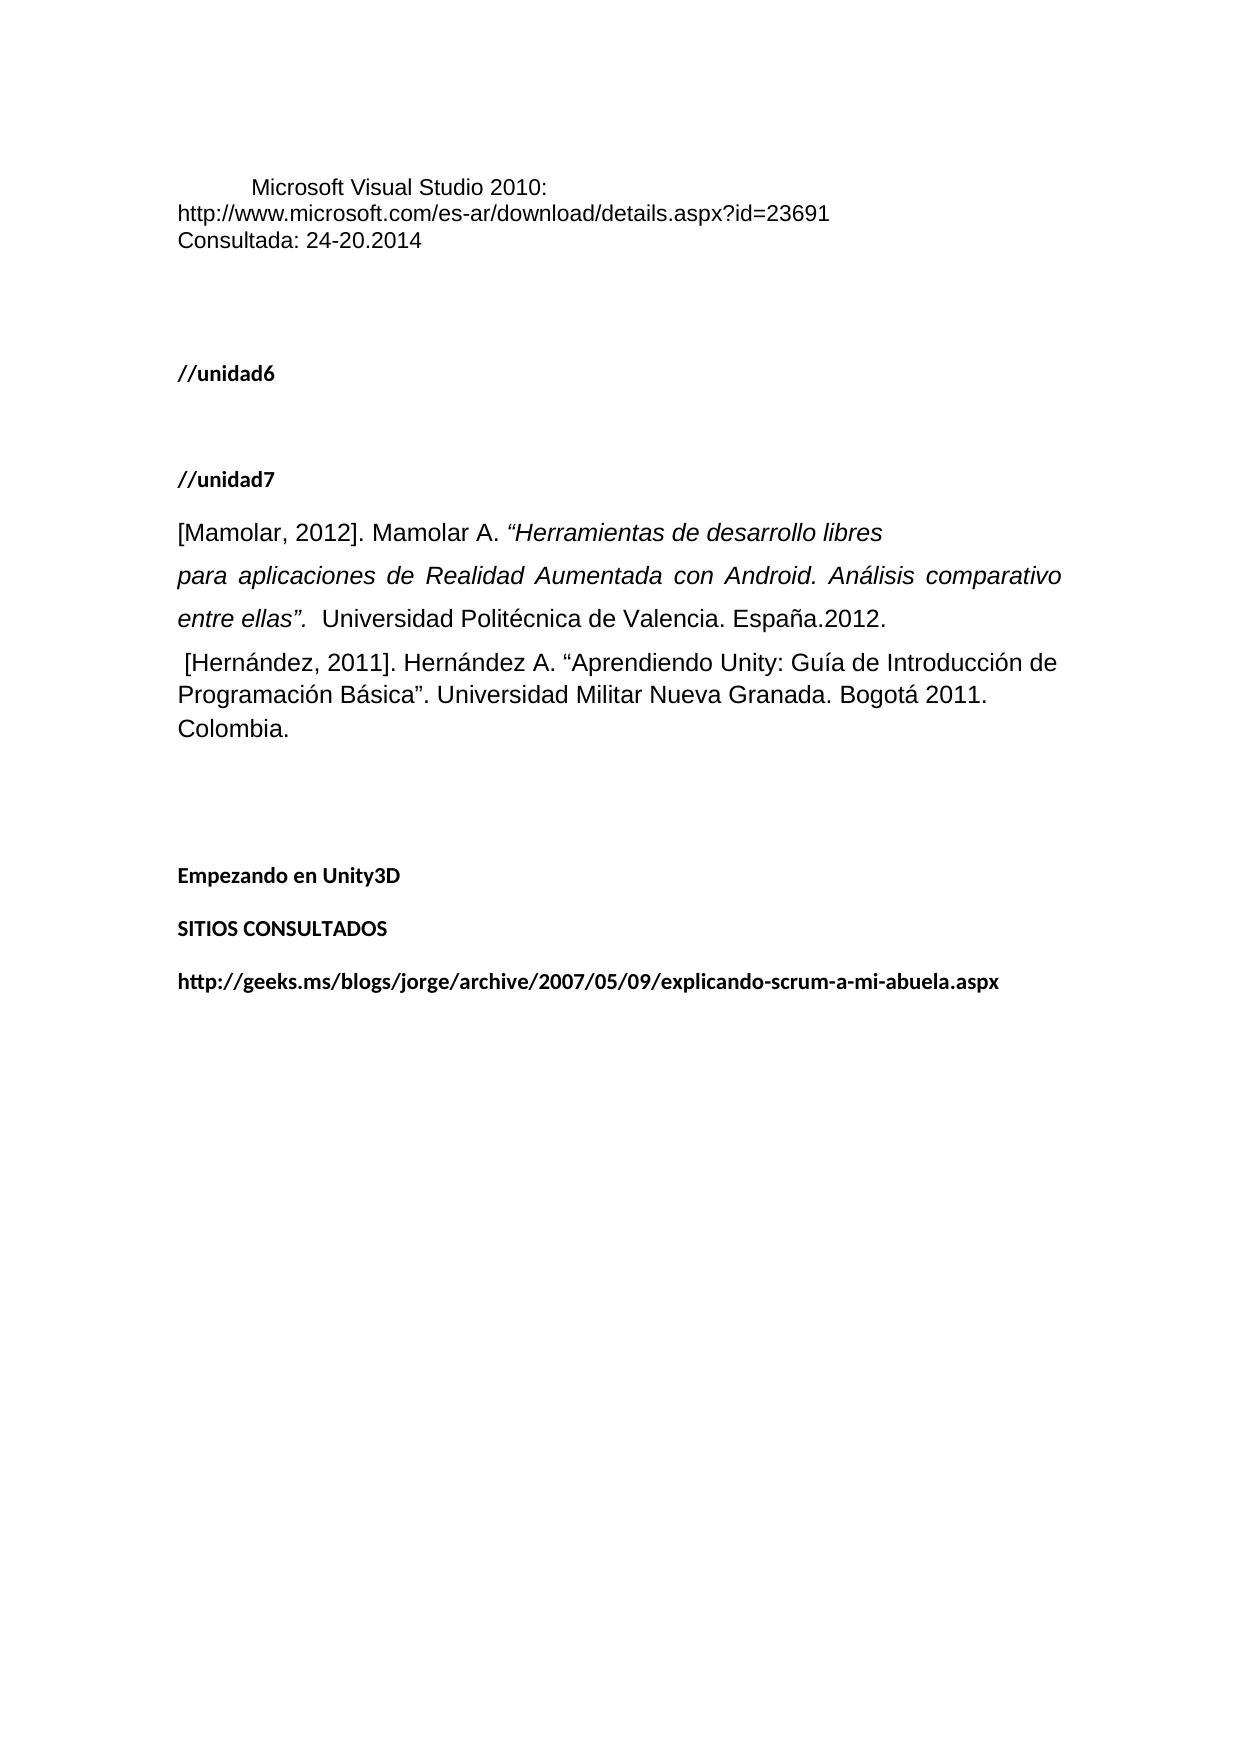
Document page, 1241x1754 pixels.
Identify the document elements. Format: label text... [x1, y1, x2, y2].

text para aplicaciones de Realidad Aumentada con Android. Análisis comparativo entre ellas”. Universidad Politécnica de Valencia. España.2012. [177, 561, 1063, 633]
text Consultada: 24-20.2014 [177, 227, 1063, 253]
text http://geeks.ms/blogs/jorge/archive/2007/05/09/explicando-scrum-a-mi-abuela.aspx [177, 967, 1063, 995]
text //unidad6 [177, 359, 1063, 387]
text SITIOS CONSULTADOS [177, 914, 1063, 942]
text [Hernández, 2011]. Hernández A. “Aprendiendo Unity: Guía de Introducción de Programación Básica”. Universidad Militar Nueva Granada. Bogotá 2011. Colombia. [177, 647, 1063, 742]
text Microsoft Visual Studio 2010: http://www.microsoft.com/es-ar/download/details.aspx?id=23691 [177, 174, 1063, 227]
text [Mamolar, 2012]. Mamolar A. “Herramientas de desarrollo libres [177, 518, 1063, 547]
text Empezando en Unity3D [177, 861, 1063, 889]
text //unidad7 [177, 465, 1063, 493]
